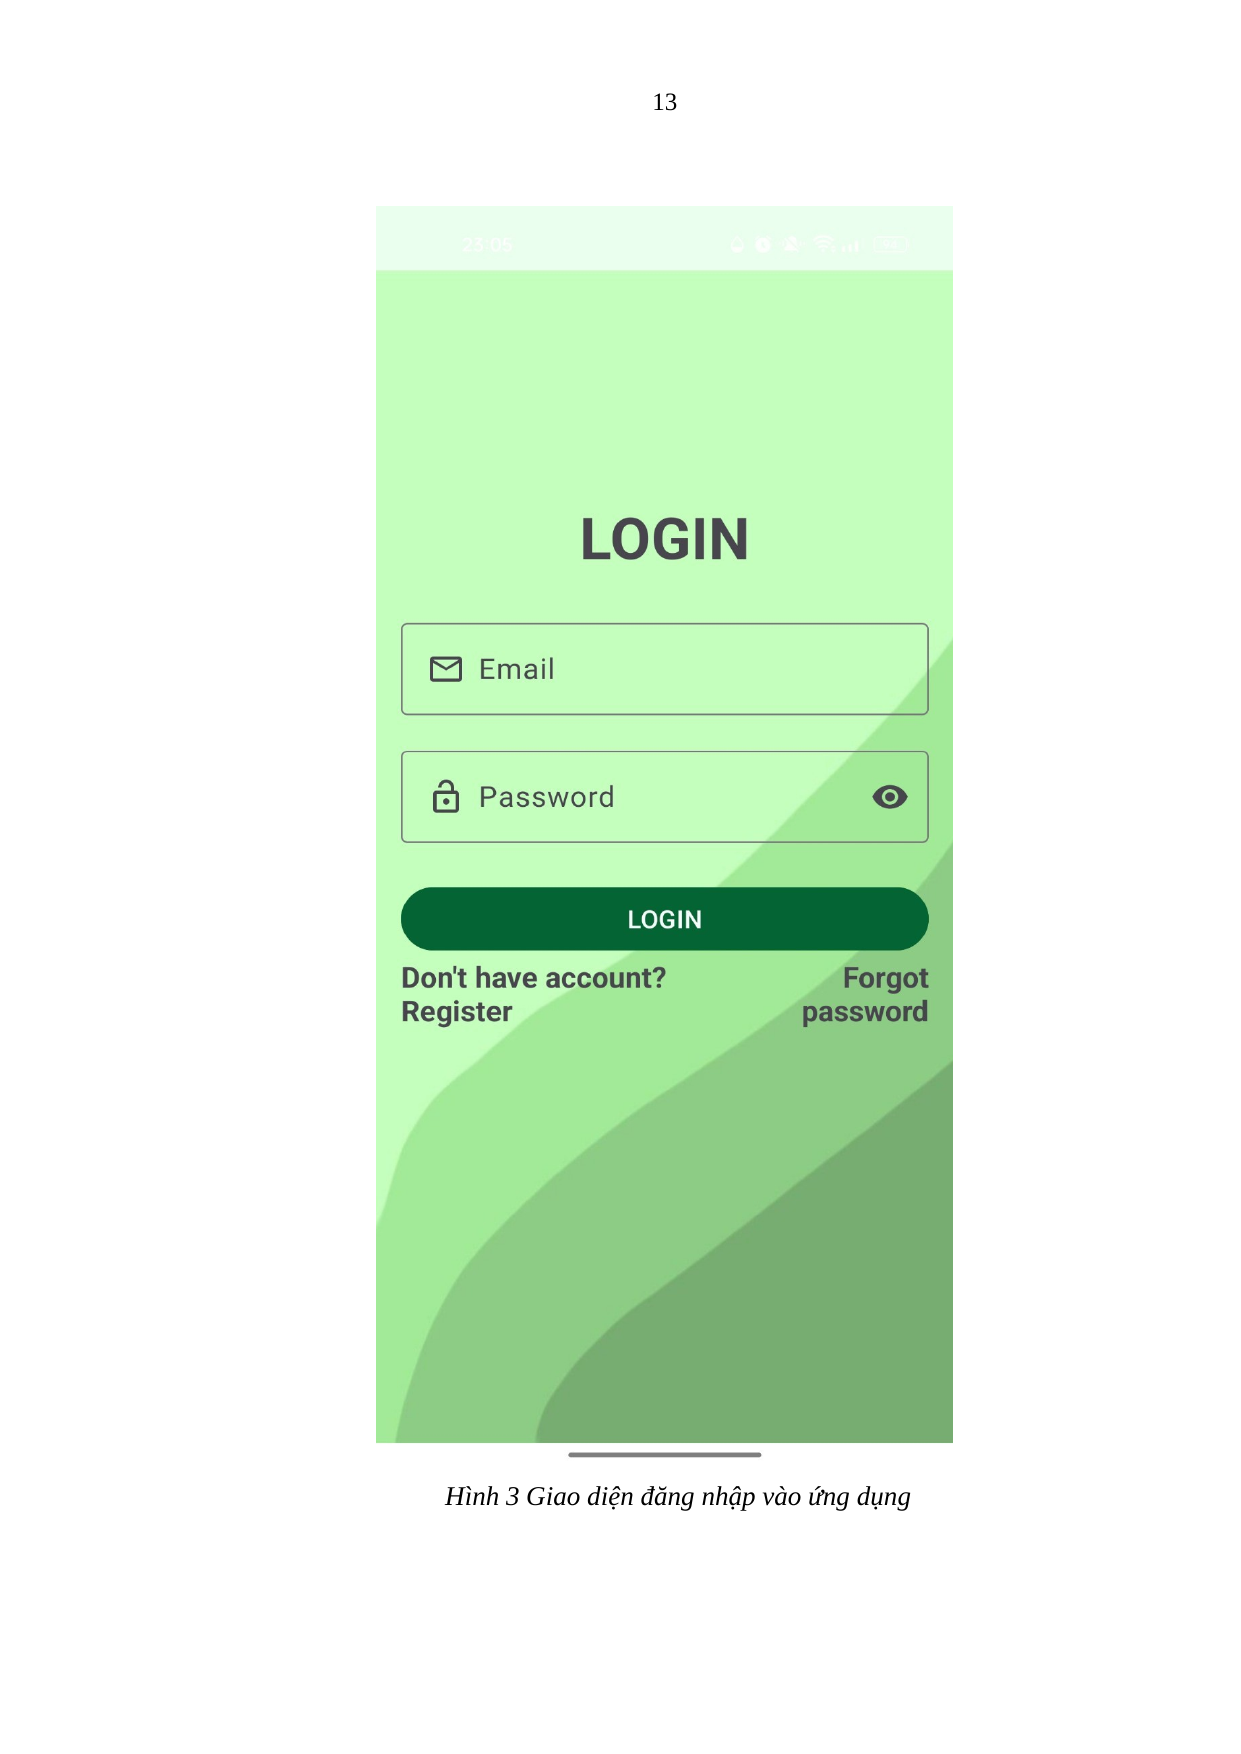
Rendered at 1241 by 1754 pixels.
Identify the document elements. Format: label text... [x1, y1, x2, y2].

picture [376, 206, 953, 1468]
text Hình 3 Giao diện đăng nhập vào ứng dụng [236, 1480, 1122, 1511]
